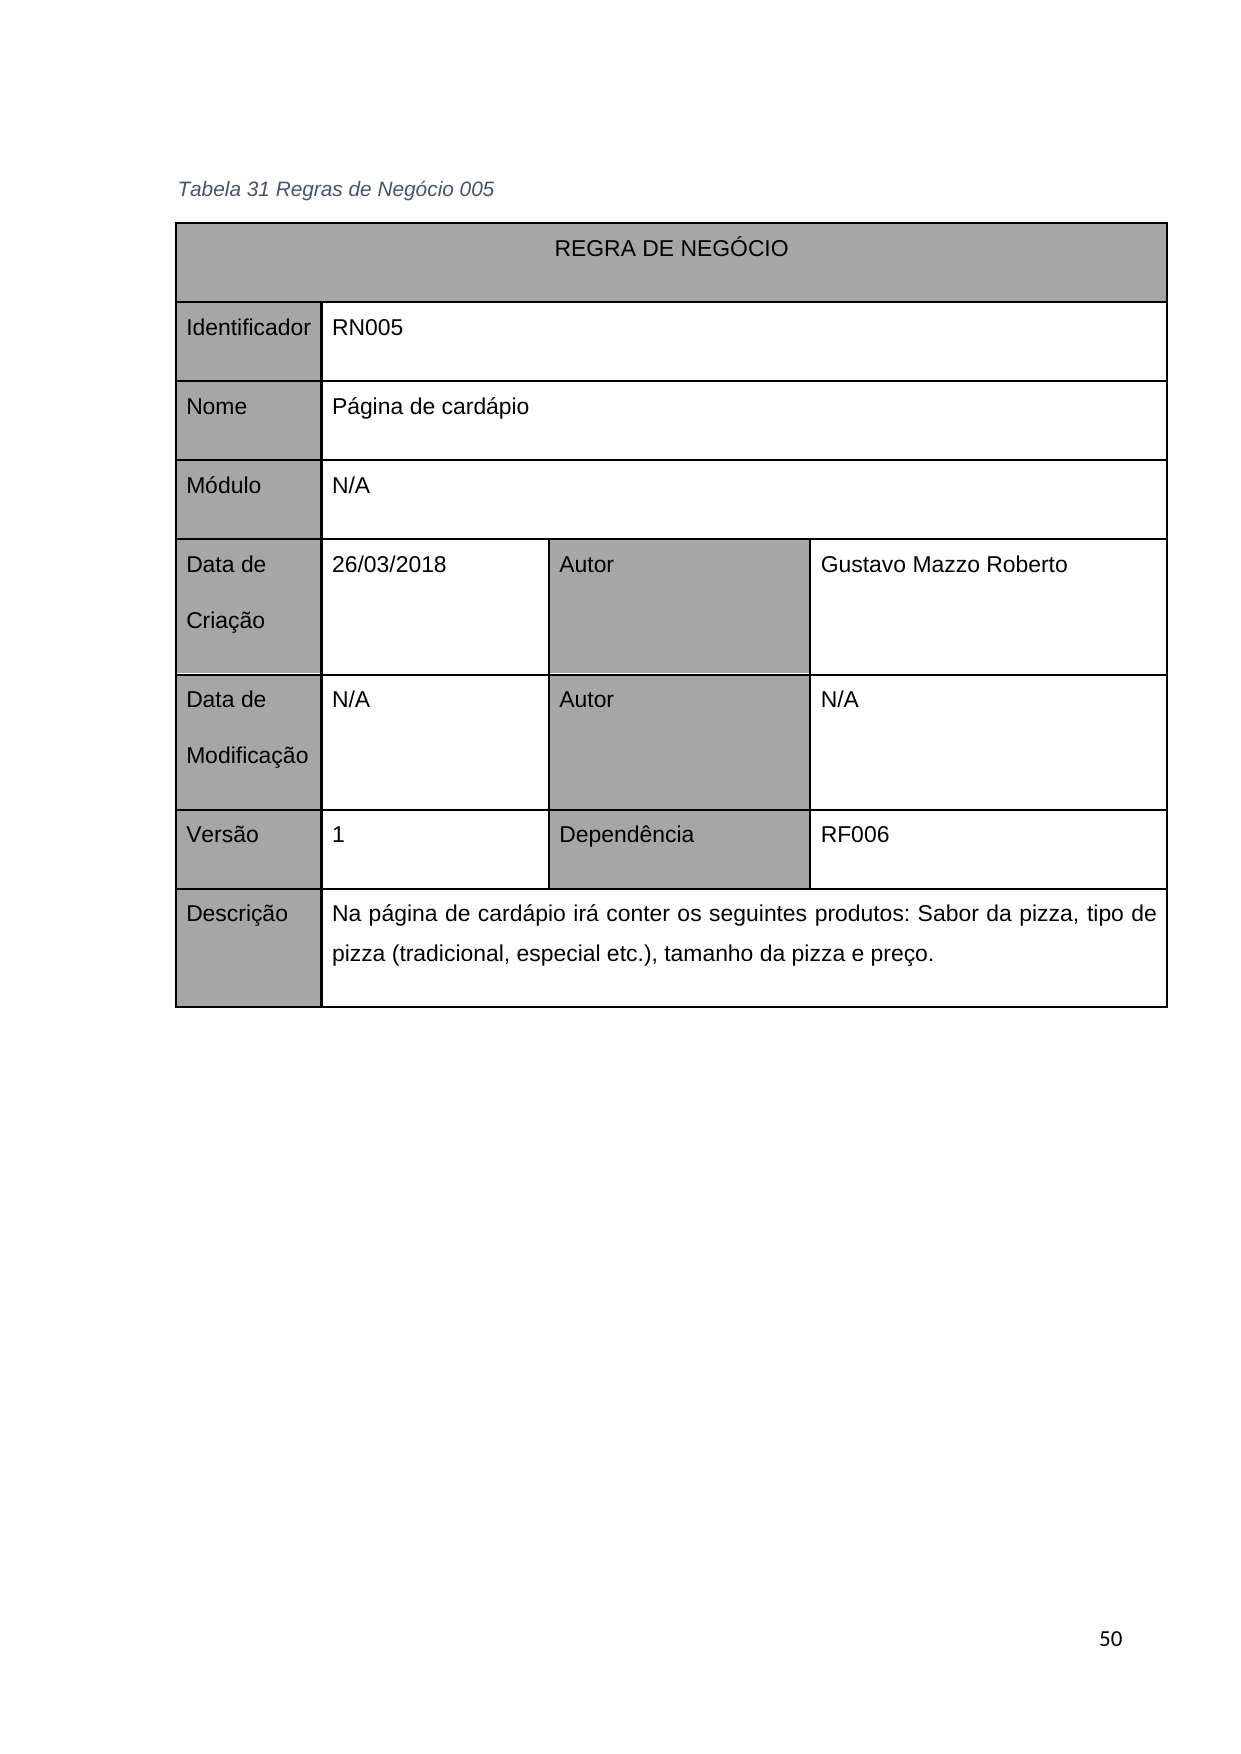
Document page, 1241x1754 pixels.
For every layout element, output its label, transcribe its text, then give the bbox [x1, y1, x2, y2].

table_cell N/A [323, 676, 548, 809]
table_cell Data de Modificação [177, 676, 320, 809]
table_cell Autor [550, 540, 809, 673]
table_cell Gustavo Mazzo Roberto [811, 540, 1166, 673]
table_cell Módulo [177, 461, 320, 538]
table_cell 1 [323, 811, 548, 888]
table_cell Data de Criação [177, 540, 320, 673]
table_cell Descrição [177, 890, 320, 1006]
table_cell Autor [550, 676, 809, 809]
table_cell Nome [177, 382, 320, 459]
table_cell RN005 [323, 303, 1166, 380]
table_cell Versão [177, 811, 320, 888]
table_cell Identificador [177, 303, 320, 380]
table_cell Página de cardápio [323, 382, 1166, 459]
table_cell Dependência [550, 811, 809, 888]
table_cell N/A [323, 461, 1166, 538]
table_cell RF006 [811, 811, 1166, 888]
text Tabela 31 Regras de Negócio 005 [177, 177, 1122, 201]
table_cell N/A [811, 676, 1166, 809]
table_cell 26/03/2018 [323, 540, 548, 673]
table_cell Na página de cardápio irá conter os seguintes produtos: Sabor da pizza, tipo de pizza (tradicional, especial etc.), tamanho da pizza e preço. [323, 890, 1166, 1006]
table_header REGRA DE NEGÓCIO [177, 224, 1166, 301]
